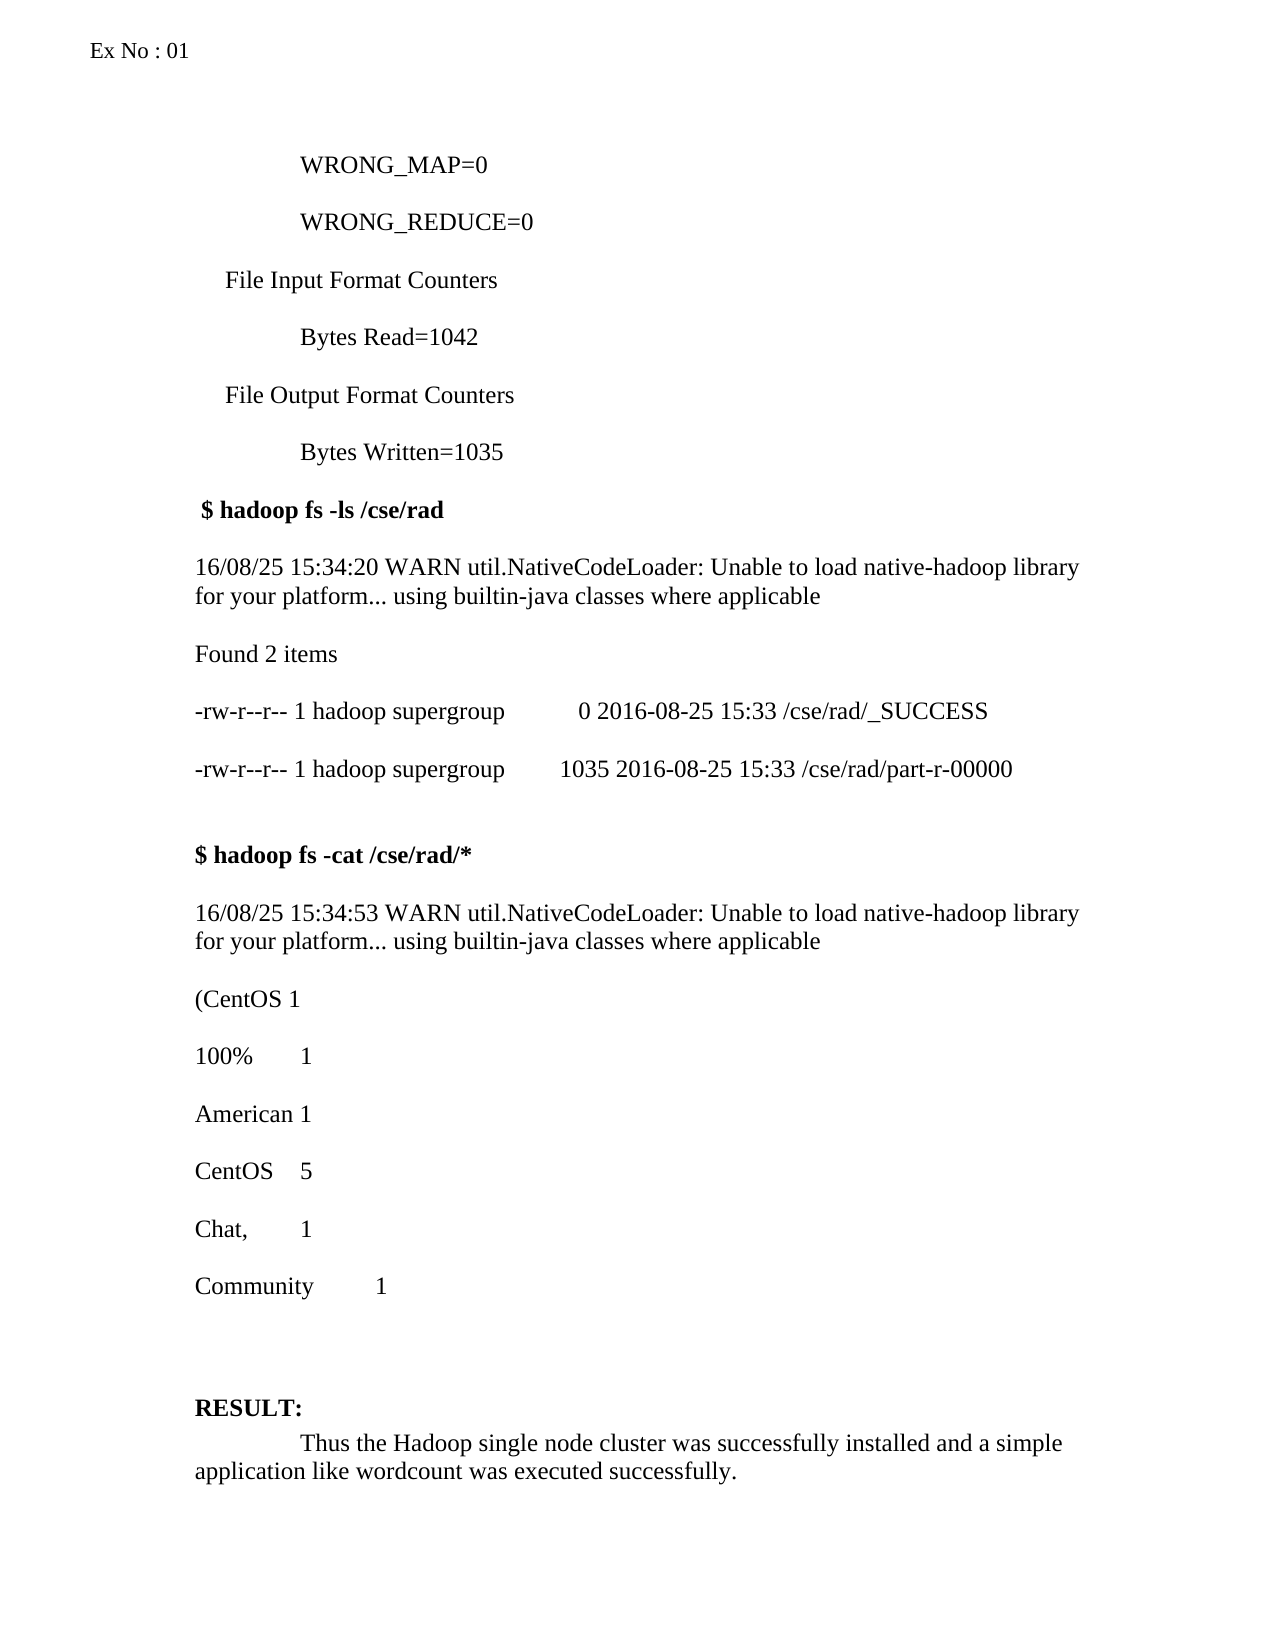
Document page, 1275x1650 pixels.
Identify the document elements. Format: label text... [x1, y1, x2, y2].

text File Input Format Counters Bytes Read=1042 [225, 265, 498, 351]
subtitle $ hadoop fs -ls /cse/rad [201, 495, 1275, 524]
text (CentOS 1 [194, 984, 1275, 1013]
subtitle $ hadoop fs -cat /cse/rad/* [194, 840, 1275, 869]
text Thus the Hadoop single node cluster was successfully installed and a simple application like wordcount was executed successfully. [194, 1428, 1065, 1485]
text -rw-r--r-- 1 hadoop supergroup 0 2016-08-25 15:33 /cse/rad/_SUCCESS [194, 696, 1275, 725]
text 100% 1 [194, 1041, 1275, 1070]
text File Output Format Counters Bytes Written=1035 [225, 380, 515, 466]
text WRONG_MAP=0 WRONG_REDUCE=0 [300, 150, 534, 236]
text -rw-r--r-- 1 hadoop supergroup 1035 2016-08-25 15:33 /cse/rad/part-r-00000 [194, 754, 1275, 782]
text RESULT: [194, 1393, 1275, 1421]
text CentOS 5 [194, 1156, 1275, 1185]
text Found 2 items [194, 639, 1275, 667]
text 16/08/25 15:34:53 WARN util.NativeCodeLoader: Unable to load native-hadoop library for your platform... using builtin-java classes where applicable [194, 898, 1113, 955]
text Community 1 [194, 1271, 1275, 1300]
text American 1 [194, 1099, 1275, 1128]
text 16/08/25 15:34:20 WARN util.NativeCodeLoader: Unable to load native-hadoop library for your platform... using builtin-java classes where applicable [194, 552, 1113, 610]
text Chat, 1 [194, 1214, 1275, 1243]
